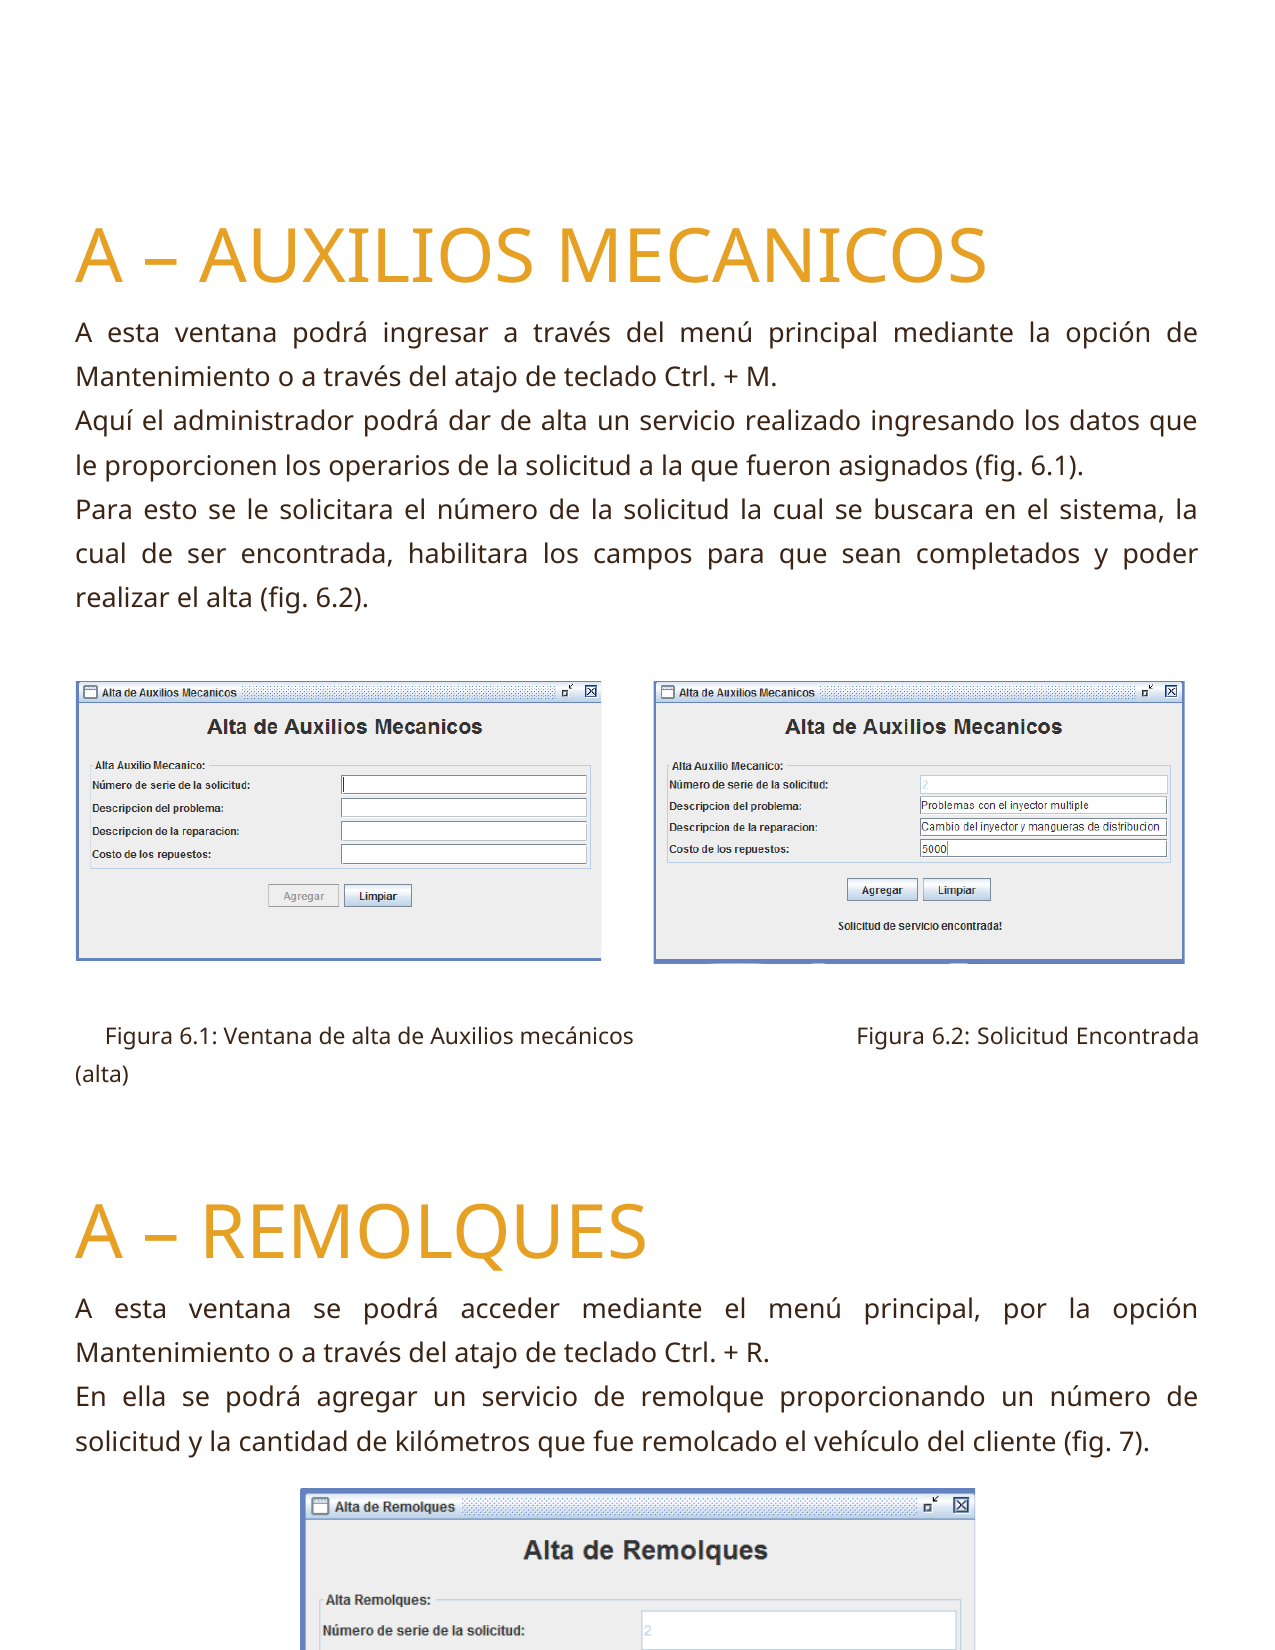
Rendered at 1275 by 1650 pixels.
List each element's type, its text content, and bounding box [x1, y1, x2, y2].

picture [653, 681, 1185, 964]
subtitle a – remolques [75, 1185, 1200, 1277]
text En ella se podrá agregar un servicio de remolque proporcionando un número de solicitud y la cantidad de kilómetros que fue remolcado el vehículo del cliente (fig. 7). [75, 1378, 1200, 1459]
text Aquí el administrador podrá dar de alta un servicio realizado ingresando los datos que le proporcionen los operarios de la solicitud a la que fueron asignados (fig. 6.1). [75, 402, 1200, 483]
picture [75, 681, 602, 961]
subtitle a – auxilios mecanicos [75, 209, 1200, 301]
text Figura 6.1: Ventana de alta de Auxilios mecánicos Figura 6.2: Solicitud Encontrada (alta) [75, 1020, 1200, 1089]
text Para esto se le solicitara el número de la solicitud la cual se buscara en el sistema, la cual de ser encontrada, habilitara los campos para que sean completados y poder realizar el alta (fig. 6.2). [75, 490, 1200, 615]
text A esta ventana se podrá acceder mediante el menú principal, por la opción Mantenimiento o a través del atajo de teclado Ctrl. + R. [75, 1289, 1200, 1371]
text A esta ventana podrá ingresar a través del menú principal mediante la opción de Mantenimiento o a través del atajo de teclado Ctrl. + M. [75, 313, 1200, 394]
picture [300, 1488, 976, 1650]
